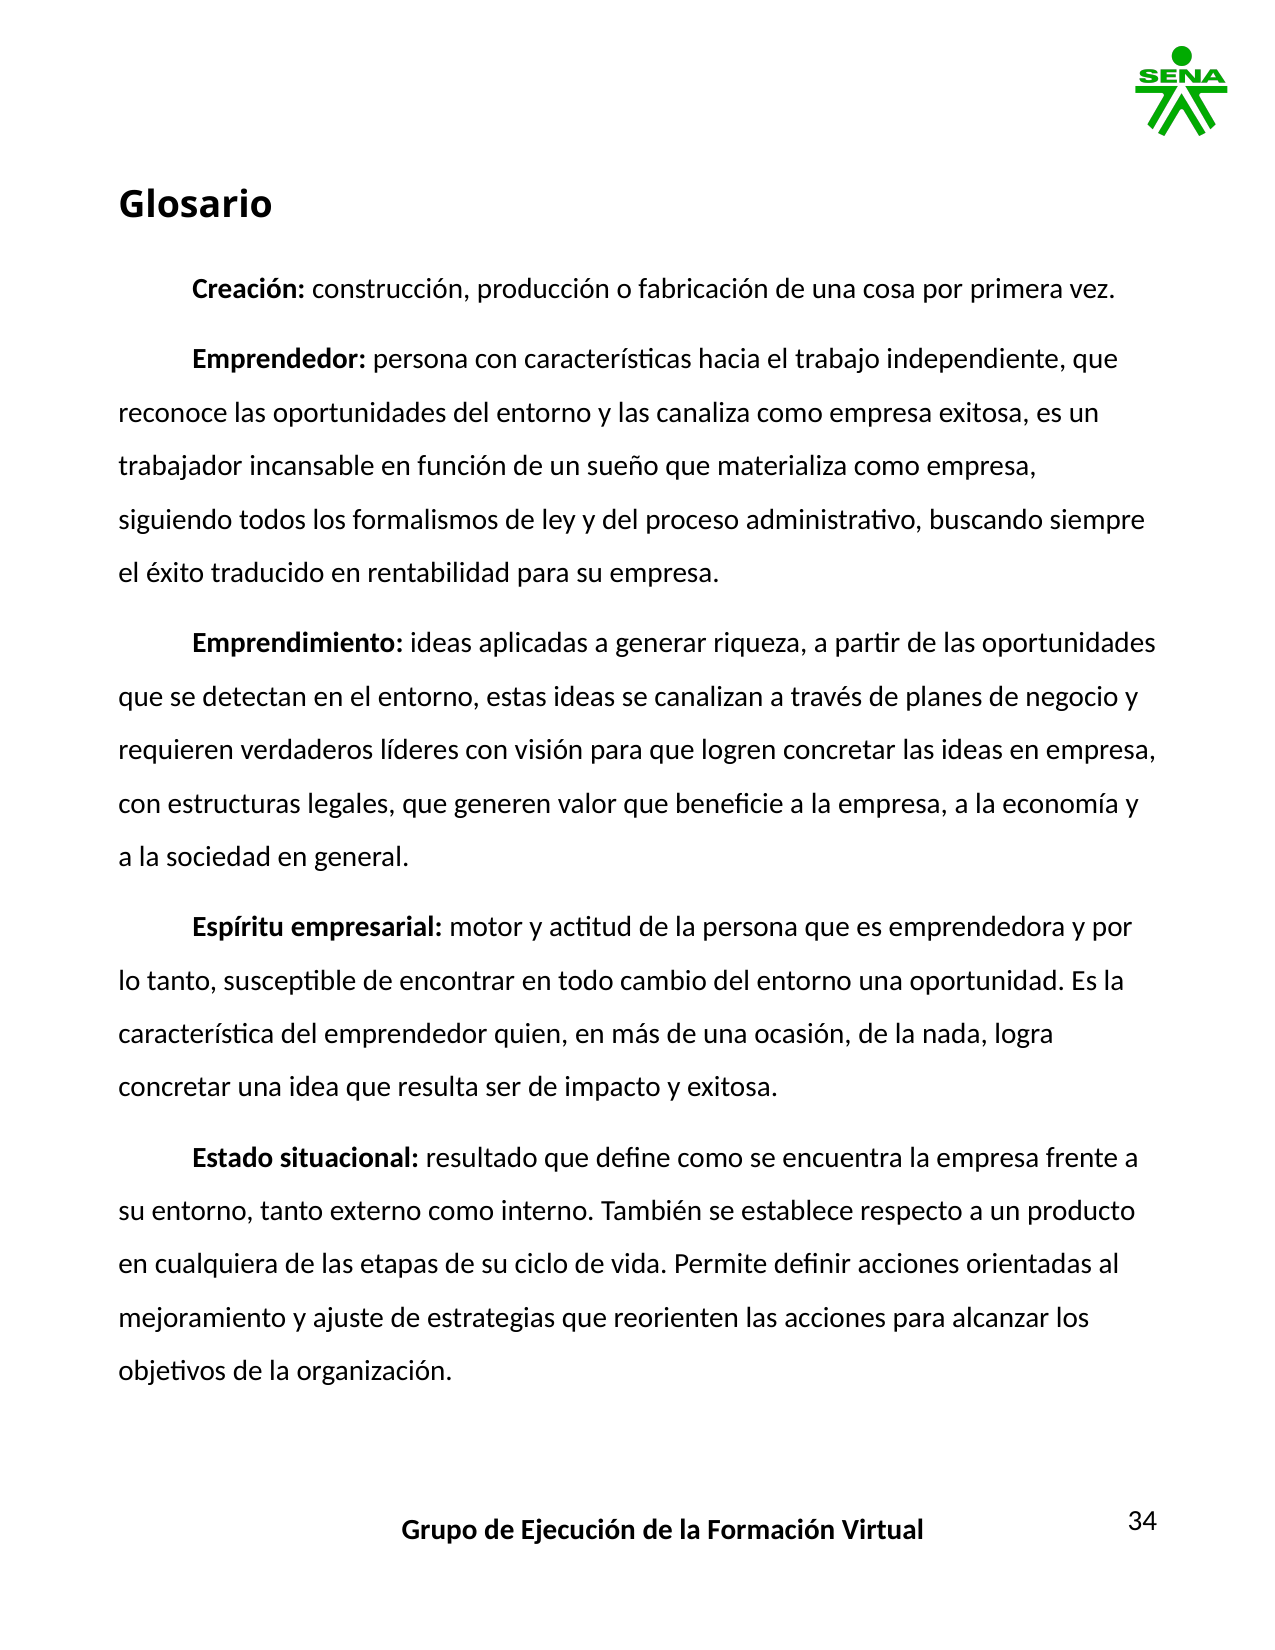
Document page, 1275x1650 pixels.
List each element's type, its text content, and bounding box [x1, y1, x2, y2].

text Glosario [118, 177, 1157, 228]
text Espíritu empresarial: motor y actitud de la persona que es emprendedora y por lo tanto, susceptible de encontrar en todo cambio del entorno una oportunidad. Es la característica del emprendedor quien, en más de una ocasión, de la nada, logra concretar una idea que resulta ser de impacto y exitosa. [118, 908, 1157, 1104]
text Estado situacional: resultado que define como se encuentra la empresa frente a su entorno, tanto externo como interno. También se establece respecto a un producto en cualquiera de las etapas de su ciclo de vida. Permite definir acciones orientadas al mejoramiento y ajuste de estrategias que reorienten las acciones para alcanzar los objetivos de la organización. [118, 1139, 1157, 1388]
text Emprendimiento: ideas aplicadas a generar riqueza, a partir de las oportunidades que se detectan en el entorno, estas ideas se canalizan a través de planes de negocio y requieren verdaderos líderes con visión para que logren concretar las ideas en empresa, con estructuras legales, que generen valor que beneficie a la empresa, a la economía y a la sociedad en general. [118, 624, 1157, 874]
text Emprendedor: persona con características hacia el trabajo independiente, que reconoce las oportunidades del entorno y las canaliza como empresa exitosa, es un trabajador incansable en función de un sueño que materializa como empresa, siguiendo todos los formalismos de ley y del proceso administrativo, buscando siempre el éxito traducido en rentabilidad para su empresa. [118, 341, 1157, 590]
picture [1135, 46, 1228, 136]
text Creación: construcción, producción o fabricación de una cosa por primera vez. [118, 270, 1157, 306]
